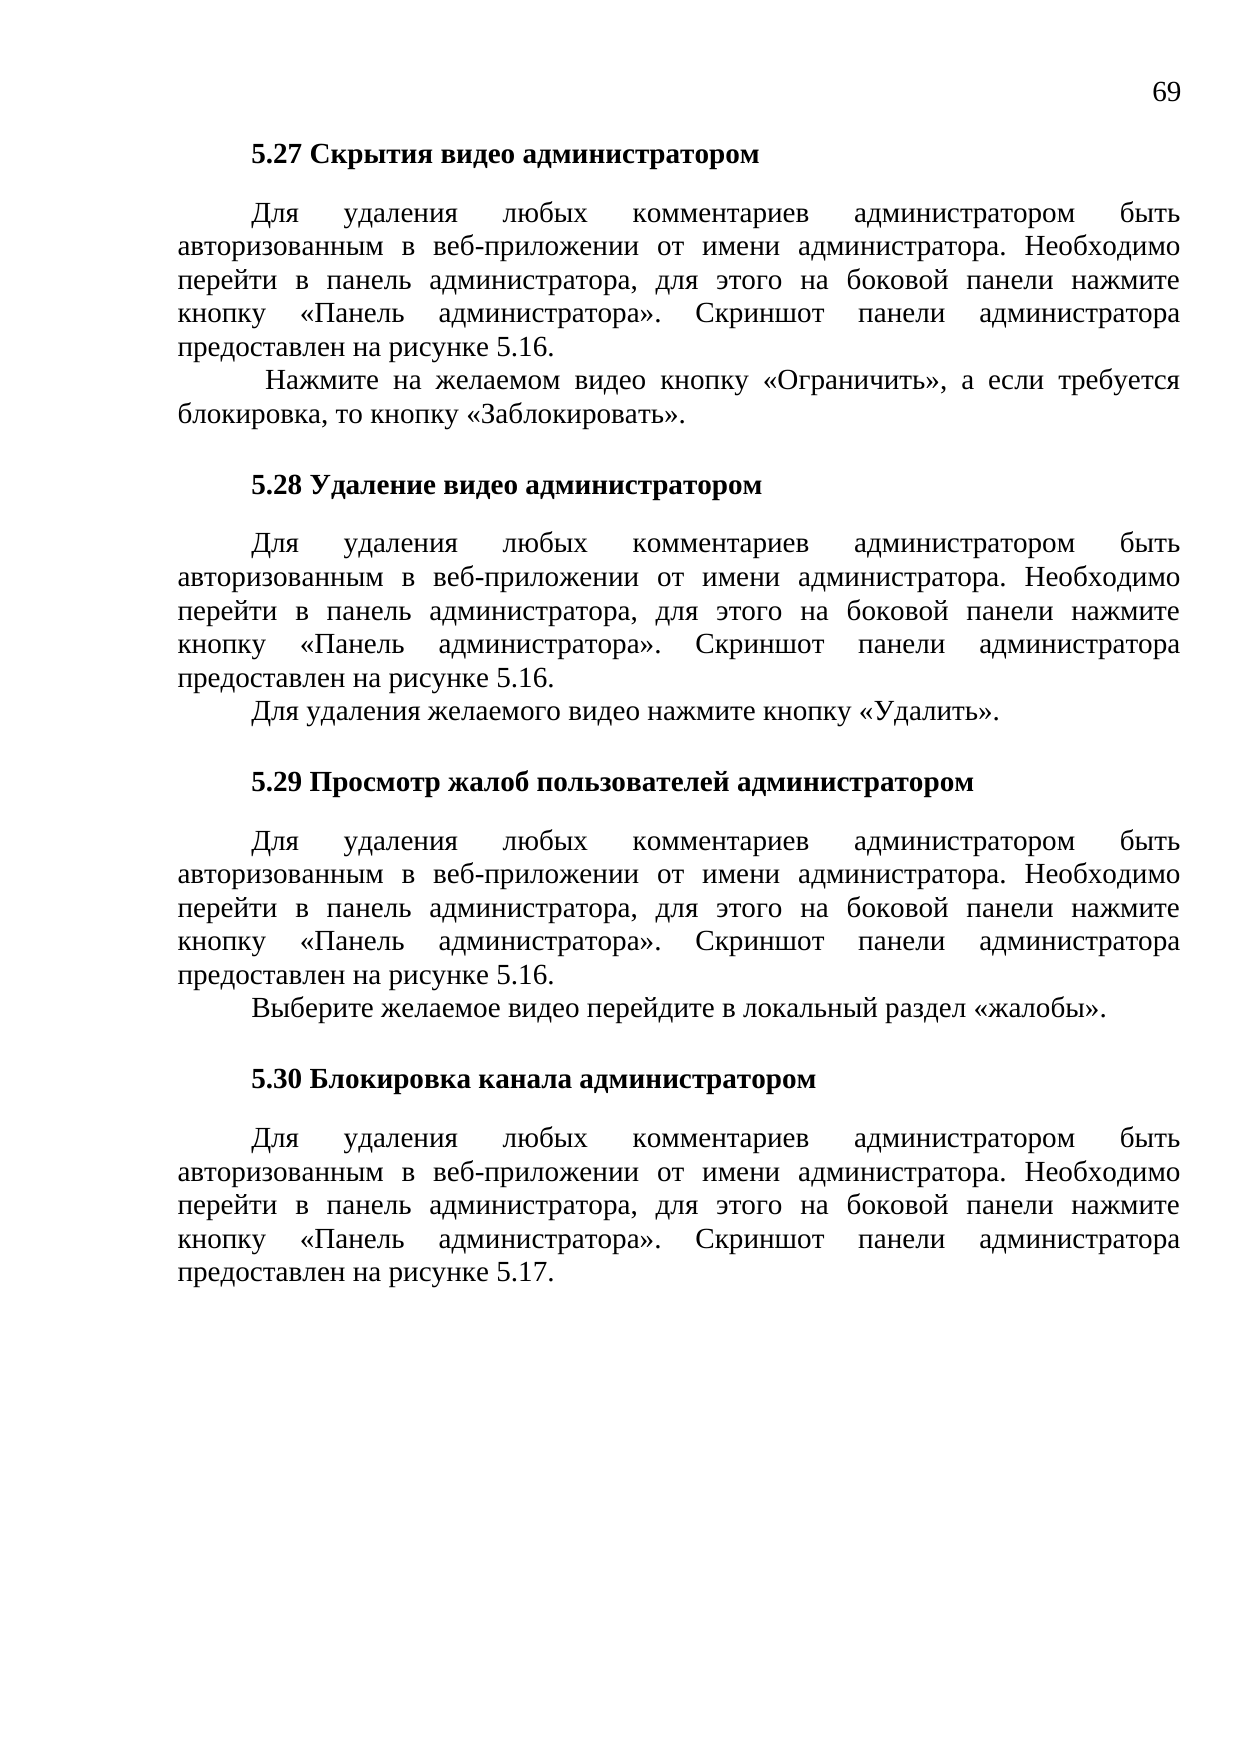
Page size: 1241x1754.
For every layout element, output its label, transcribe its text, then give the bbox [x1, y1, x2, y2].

text Просмотр жалоб пользователей администратором [251, 764, 1181, 798]
text Для удаления любых комментариев администратором быть авторизованным в веб-приложении от имени администратора. Необходимо перейти в панель администратора, для этого на боковой панели нажмите кнопку «Панель администратора». Скриншот панели администратора предоставлен на рисунке 5.17. [177, 1120, 1181, 1288]
text Скрытия видео администратором [251, 136, 1181, 170]
text Выберите желаемое видео перейдите в локальный раздел «жалобы». [177, 991, 1181, 1024]
text Для удаления любых комментариев администратором быть авторизованным в веб-приложении от имени администратора. Необходимо перейти в панель администратора, для этого на боковой панели нажмите кнопку «Панель администратора». Скриншот панели администратора предоставлен на рисунке 5.16. [177, 195, 1181, 362]
text Для удаления любых комментариев администратором быть авторизованным в веб-приложении от имени администратора. Необходимо перейти в панель администратора, для этого на боковой панели нажмите кнопку «Панель администратора». Скриншот панели администратора предоставлен на рисунке 5.16. [177, 823, 1181, 991]
text Блокировка канала администратором [251, 1062, 1181, 1095]
text Нажмите на желаемом видео кнопку «Ограничить», а если требуется блокировка, то кнопку «Заблокировать». [177, 362, 1181, 429]
text Для удаления любых комментариев администратором быть авторизованным в веб-приложении от имени администратора. Необходимо перейти в панель администратора, для этого на боковой панели нажмите кнопку «Панель администратора». Скриншот панели администратора предоставлен на рисунке 5.16. [177, 526, 1181, 693]
text Удаление видео администратором [251, 467, 1181, 501]
text Для удаления желаемого видео нажмите кнопку «Удалить». [177, 693, 1181, 727]
